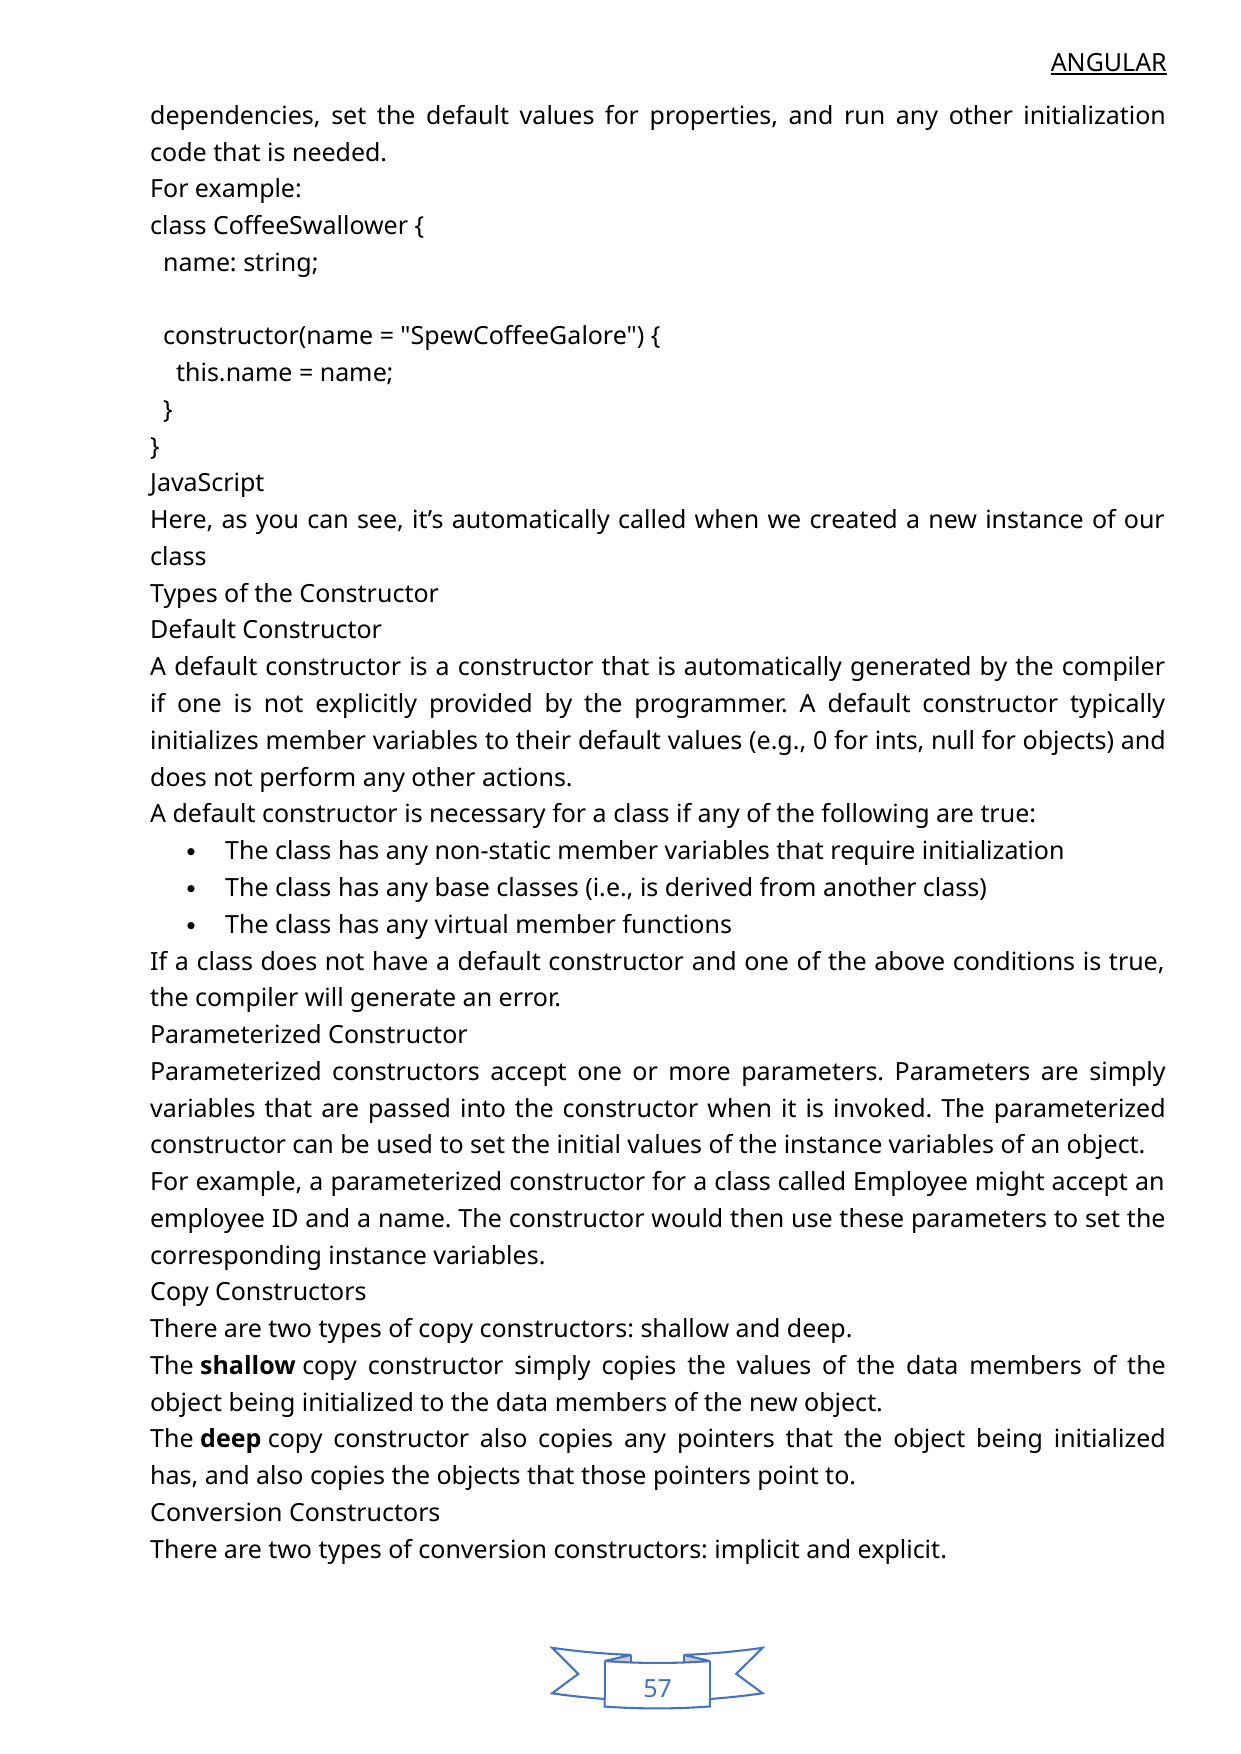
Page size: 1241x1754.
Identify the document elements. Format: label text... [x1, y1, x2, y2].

text class CoffeeSwallower { [150, 208, 1167, 242]
text A default constructor is necessary for a class if any of the following are true: [150, 796, 1167, 830]
text Conversion Constructors [150, 1495, 1167, 1529]
text } [150, 428, 1167, 462]
text Copy Constructors [150, 1274, 1167, 1308]
list The class has any non-static member variables that require initialization [187, 833, 1167, 867]
text } [150, 392, 1167, 426]
text Parameterized Constructor [150, 1017, 1167, 1051]
text The deep copy constructor also copies any pointers that the object being initialized has, and also copies the objects that those pointers point to. [150, 1421, 1167, 1492]
text name: string; [150, 244, 1167, 278]
text There are two types of copy constructors: shallow and deep. [150, 1311, 1167, 1345]
text this.name = name; [150, 355, 1167, 389]
text Types of the Constructor [150, 575, 1167, 609]
list The class has any virtual member functions [187, 906, 1167, 940]
list The class has any base classes (i.e., is derived from another class) [187, 869, 1167, 904]
text A default constructor is a constructor that is automatically generated by the compiler if one is not explicitly provided by the programmer. A default constructor typically initializes member variables to their default values (e.g., 0 for ints, null for objects) and does not perform any other actions. [150, 649, 1167, 793]
text The shallow copy constructor simply copies the values of the data members of the object being initialized to the data members of the new object. [150, 1348, 1167, 1418]
text Parameterized constructors accept one or more parameters. Parameters are simply variables that are passed into the constructor when it is invoked. The parameterized constructor can be used to set the initial values of the instance variables of an object. [150, 1053, 1167, 1161]
text Here, as you can see, it’s automatically called when we created a new instance of our class [150, 502, 1167, 573]
text There are two types of conversion constructors: implicit and explicit. [150, 1531, 1167, 1566]
text For example: [150, 171, 1167, 205]
text JavaScript [150, 465, 1167, 499]
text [150, 97, 1167, 168]
text If a class does not have a default constructor and one of the above conditions is true, the compiler will generate an error. [150, 943, 1167, 1014]
text Default Constructor [150, 612, 1167, 646]
text constructor(name = "SpewCoffeeGalore") { [150, 318, 1167, 352]
text For example, a parameterized constructor for a class called Employee might accept an employee ID and a name. The constructor would then use these parameters to set the corresponding instance variables. [150, 1164, 1167, 1271]
